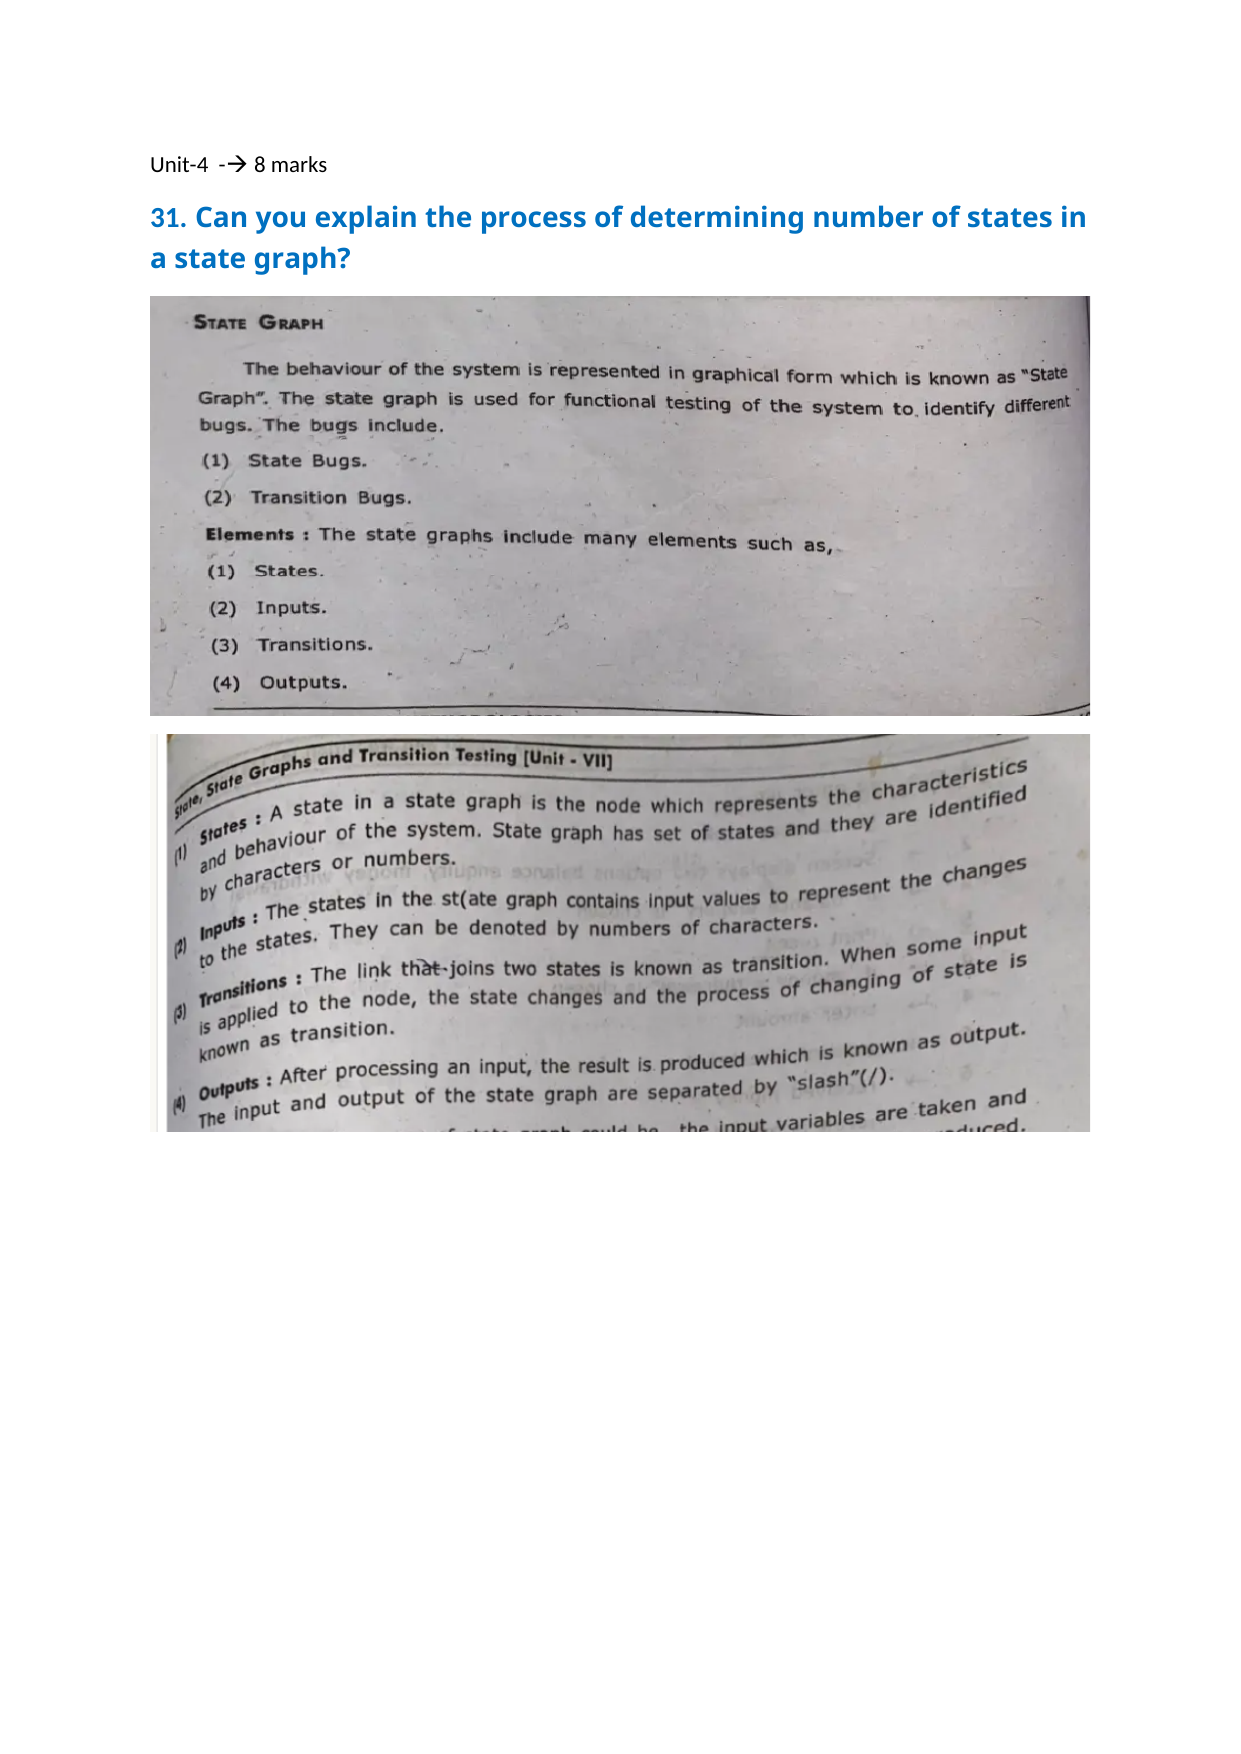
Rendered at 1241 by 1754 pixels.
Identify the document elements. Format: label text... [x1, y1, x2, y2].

picture [150, 734, 1091, 1132]
picture [150, 296, 1091, 716]
text 31. Can you explain the process of determining number of states in a state graph? [150, 197, 1090, 277]
text Unit-4 - 8 marks [150, 150, 1090, 178]
